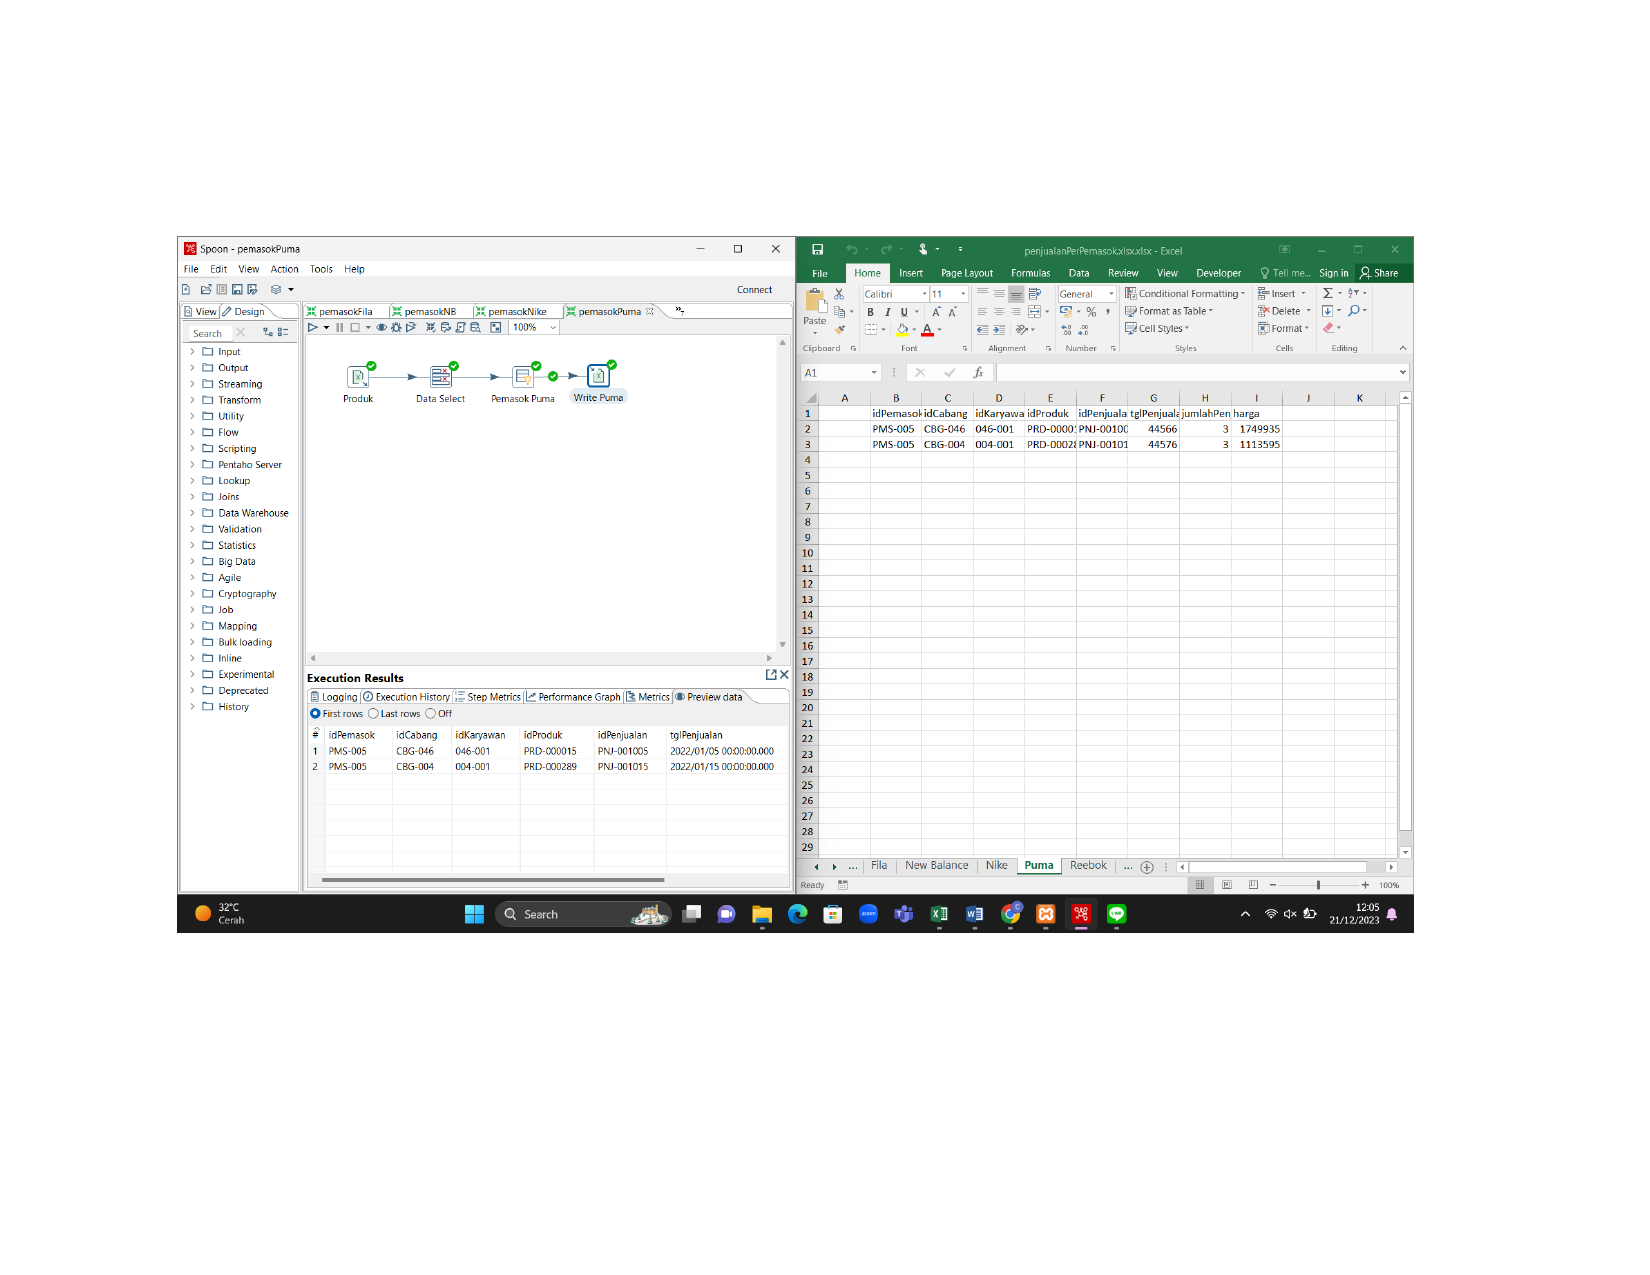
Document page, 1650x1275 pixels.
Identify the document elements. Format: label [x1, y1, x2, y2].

picture [177, 236, 1414, 933]
